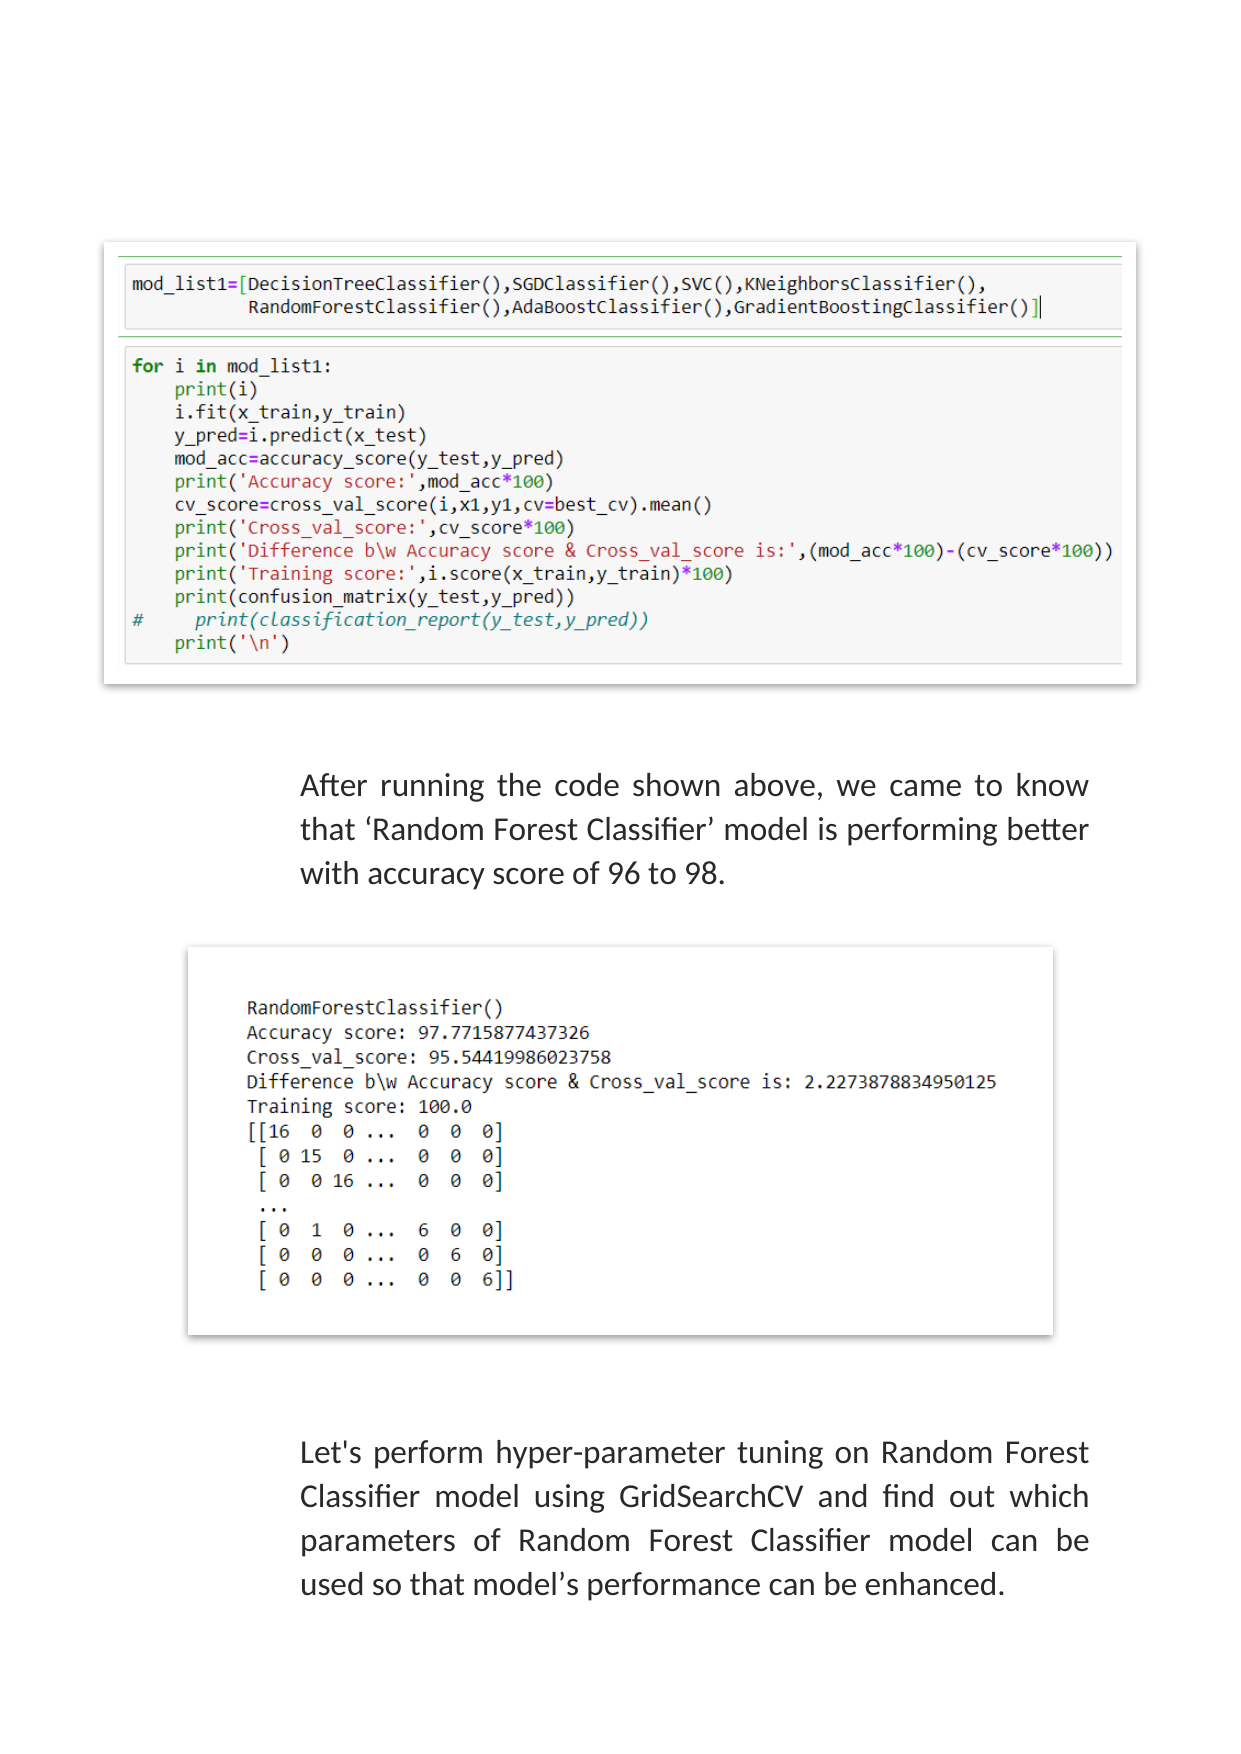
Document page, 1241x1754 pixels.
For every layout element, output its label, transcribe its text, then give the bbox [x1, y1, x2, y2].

list Let's perform hyper-parameter tuning on Random Forest Classifier model using GridSearchCV and find out which parameters of Random Forest Classifier model can be used so that model’s performance can be enhanced. [300, 1560, 1090, 1604]
text After running the code shown above, we came to know that ‘Random Forest Classifier’ model is performing better with accuracy score of 96 to 98. [300, 849, 1090, 893]
picture [202, 961, 1038, 1321]
picture [118, 256, 1122, 670]
